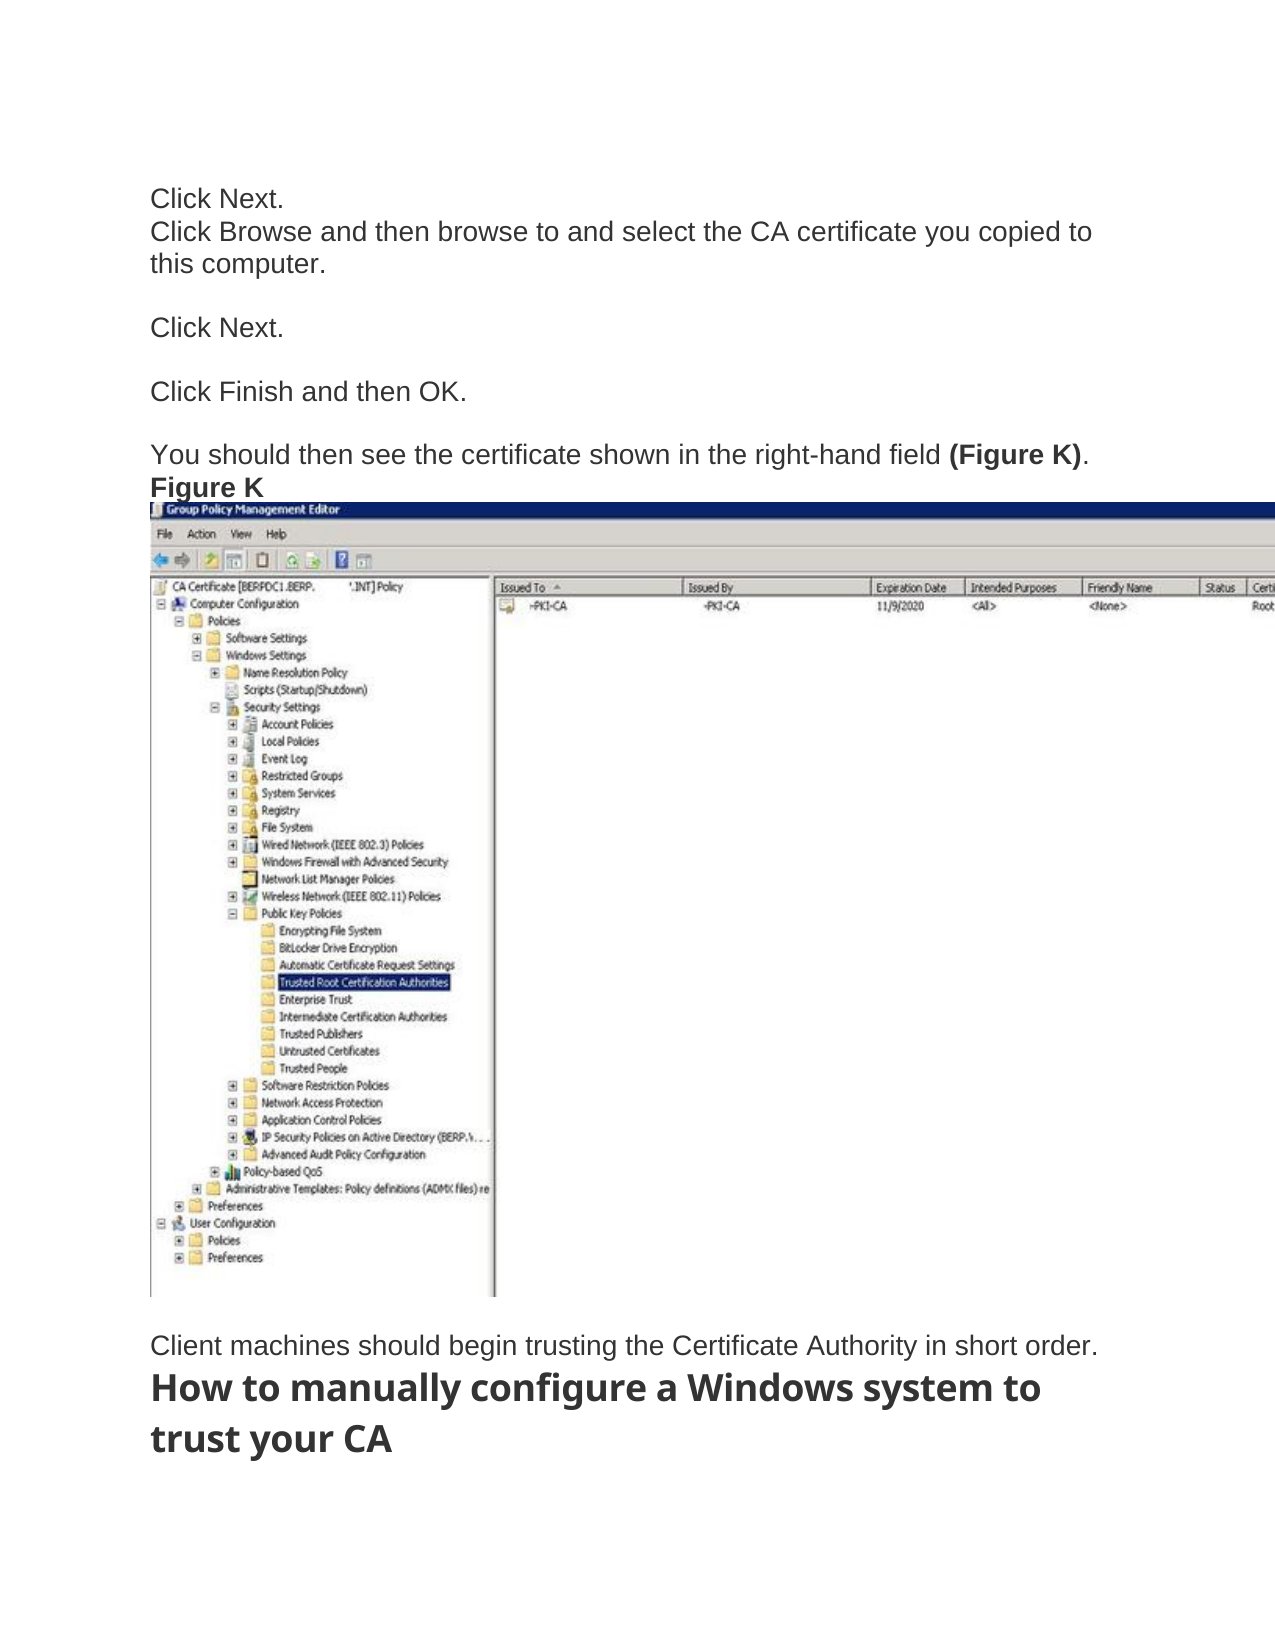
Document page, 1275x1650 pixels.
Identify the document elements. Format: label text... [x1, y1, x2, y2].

text Click Browse and then browse to and select the CA certificate you copied to this computer. [150, 215, 1125, 279]
text Click Next. [150, 150, 1125, 215]
text Client machines should begin trusting the Certificate Authority in short order. [150, 1297, 1125, 1361]
text Click Finish and then OK. [150, 374, 1125, 407]
text Click Next. [150, 311, 1125, 343]
text How to manually configure a Windows system to trust your CA [150, 1361, 1125, 1463]
picture [150, 502, 1275, 1297]
text Figure K [150, 471, 1125, 502]
text You should then see the certificate shown in the right-hand field (Figure K). [150, 438, 1125, 471]
